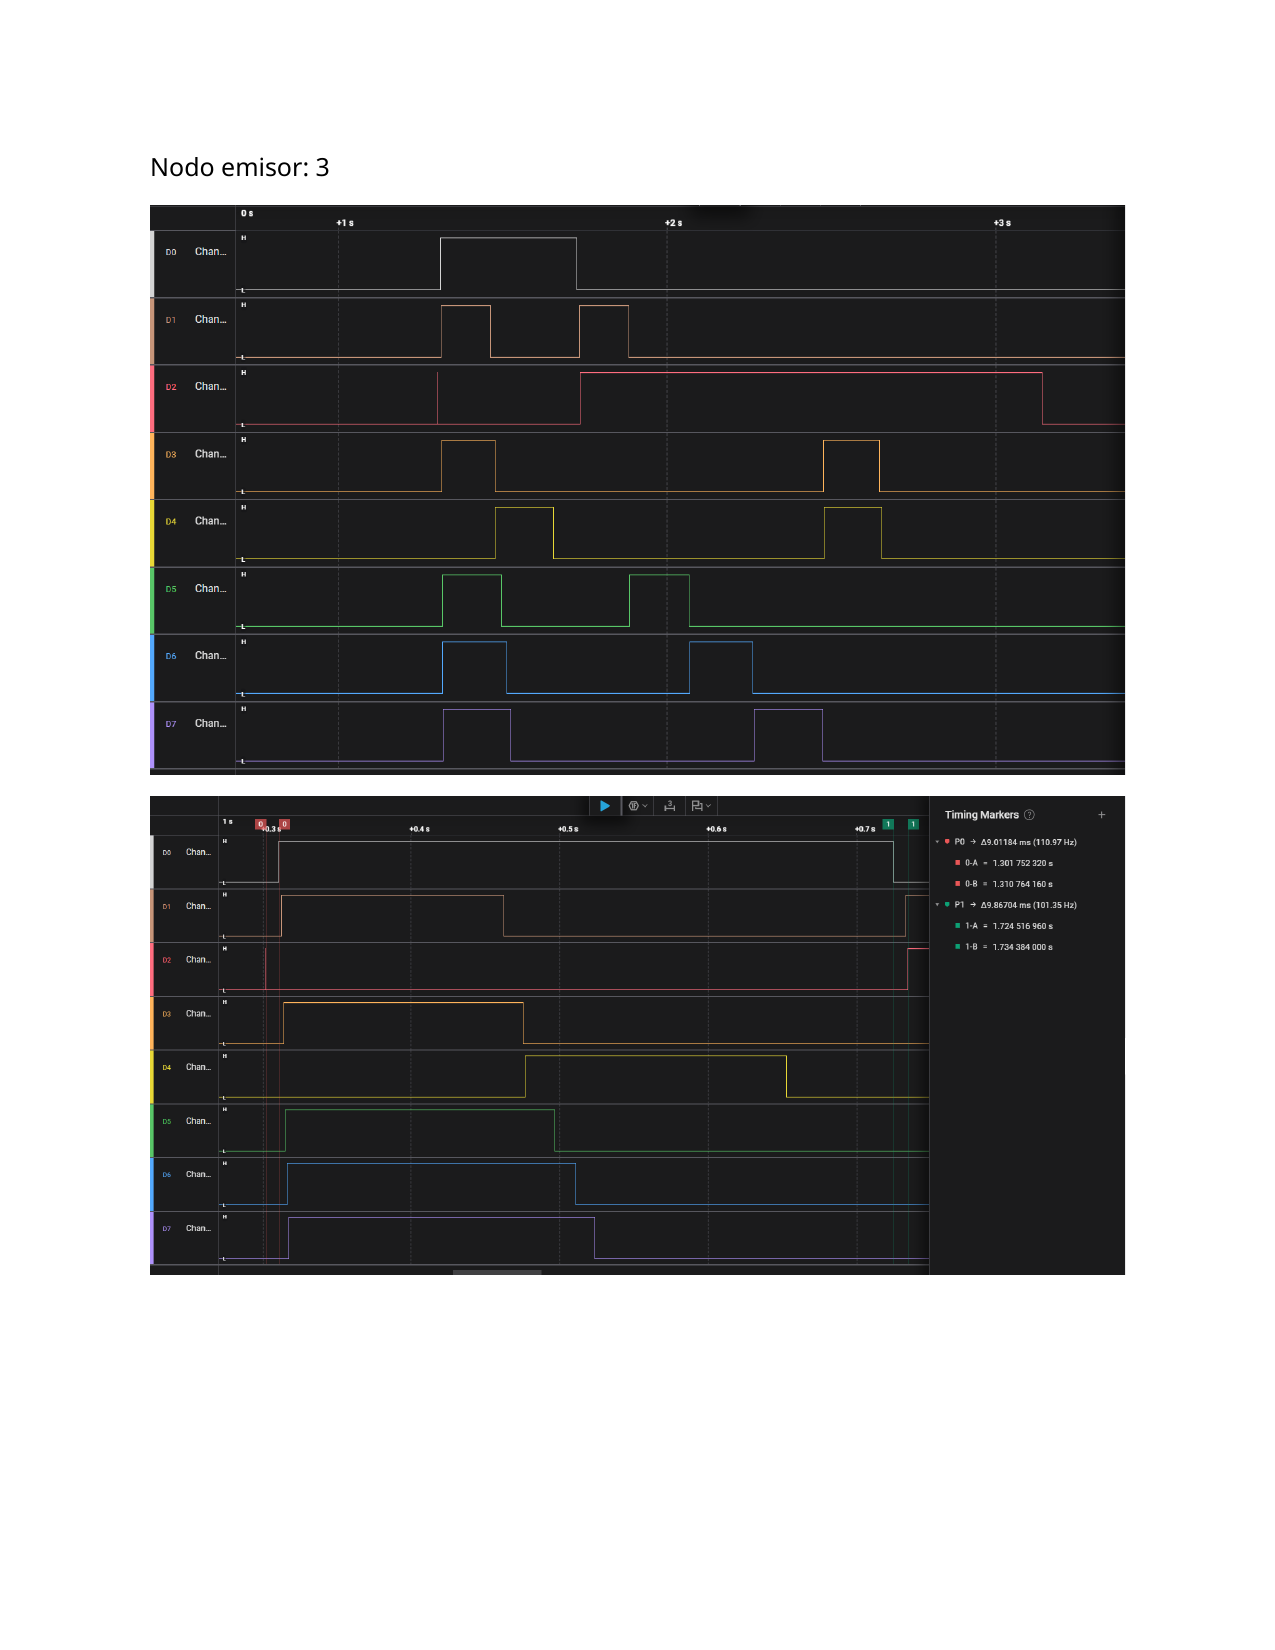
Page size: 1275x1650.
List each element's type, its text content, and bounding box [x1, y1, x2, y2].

text Nodo emisor: 3 [150, 150, 1125, 184]
picture [150, 205, 1125, 775]
picture [150, 796, 1125, 1275]
